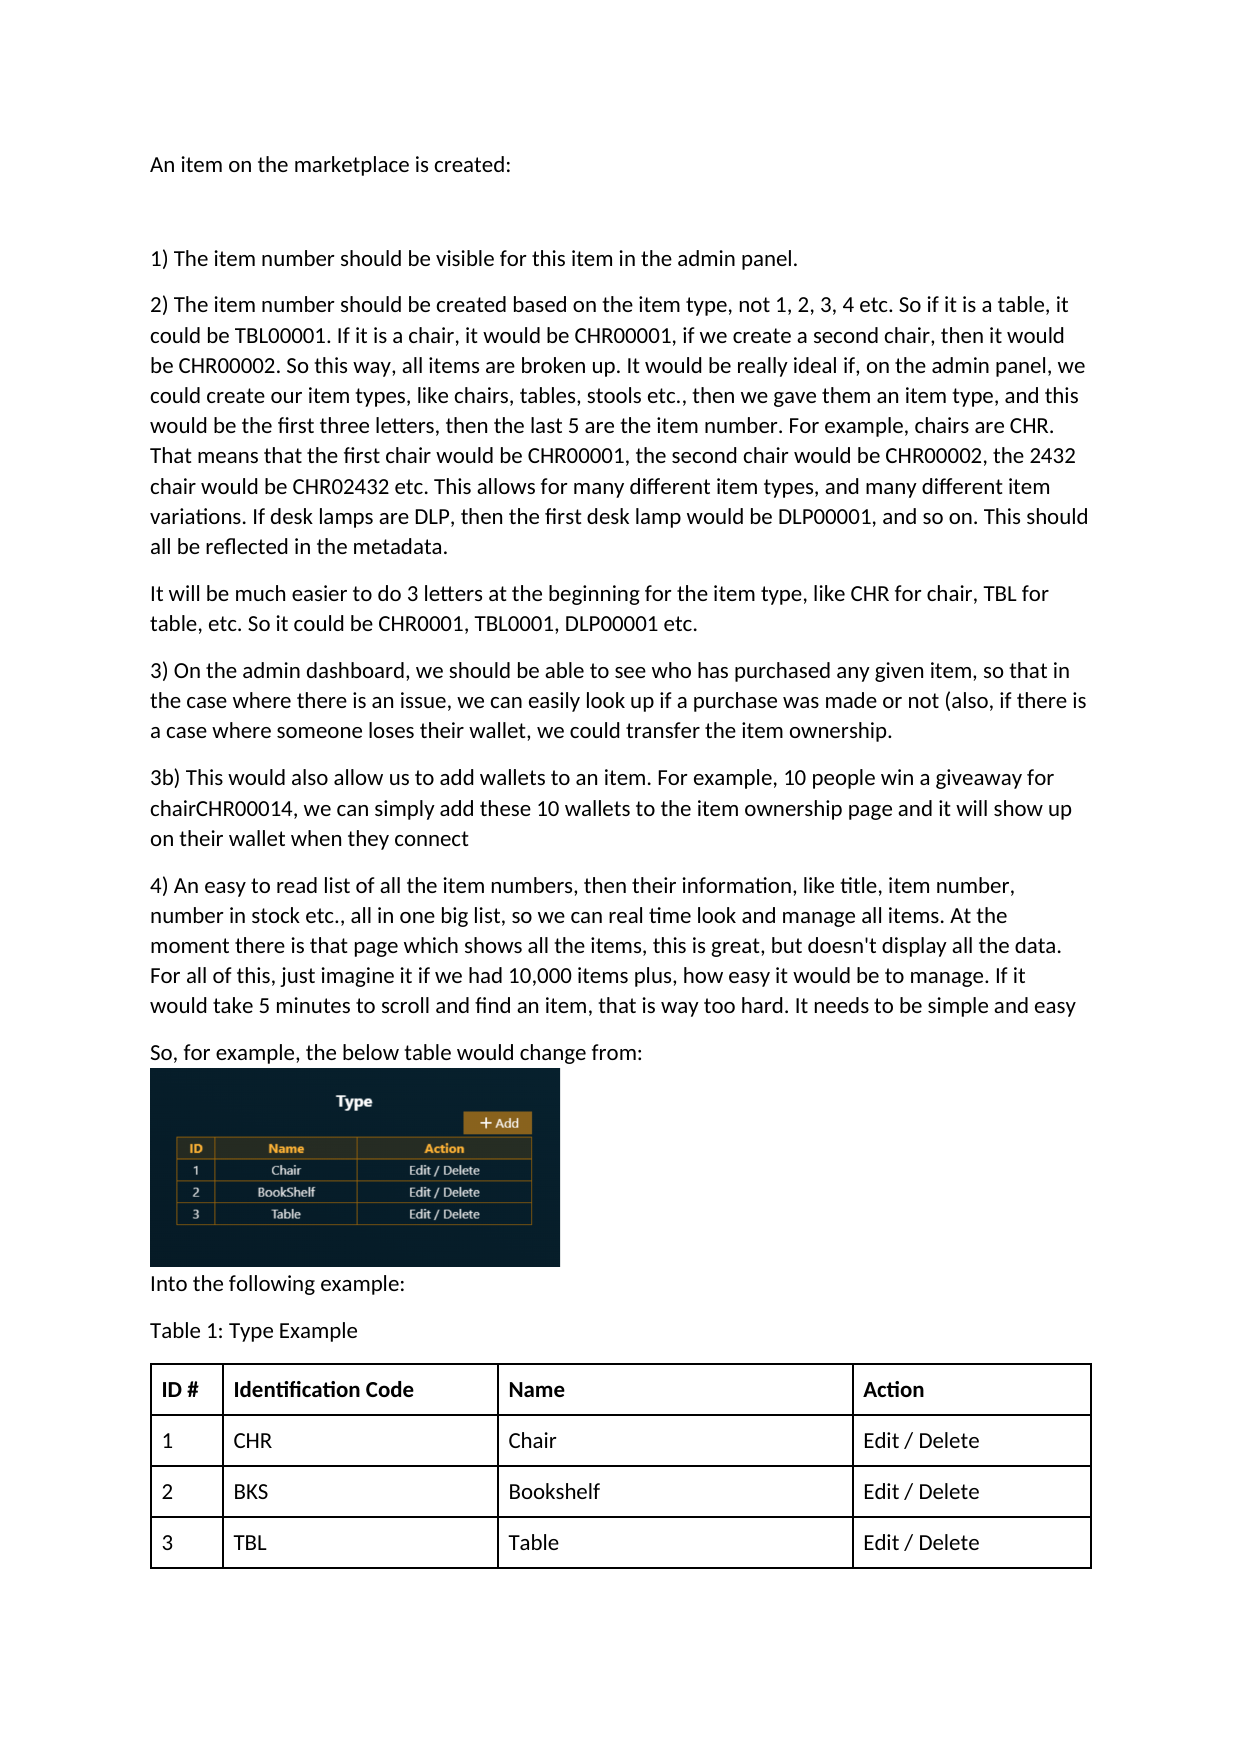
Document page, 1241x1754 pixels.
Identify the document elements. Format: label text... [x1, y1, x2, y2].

table_header ID # [152, 1365, 222, 1414]
table_cell Edit / Delete [854, 1416, 1090, 1465]
picture [150, 1068, 561, 1267]
table_header Identification Code [224, 1365, 497, 1414]
text It will be much easier to do 3 letters at the beginning for the item type, like CHR for chair, TBL for table, etc. So it could be CHR0001, TBL0001, DLP00001 etc. [150, 579, 1090, 637]
table_cell CHR [224, 1416, 497, 1465]
table_cell Table [499, 1518, 852, 1567]
text 3b) This would also allow us to add wallets to an item. For example, 10 people win a giveaway for chairCHR00014, we can simply add these 10 wallets to the item ownership page and it will show up on their wallet when they connect [150, 763, 1090, 852]
table_cell Edit / Delete [854, 1467, 1090, 1516]
text 1) The item number should be visible for this item in the admin panel. [150, 244, 1090, 272]
text 2) The item number should be created based on the item type, not 1, 2, 3, 4 etc. So if it is a table, it could be TBL00001. If it is a chair, it would be CHR00001, if we create a second chair, then it would be CHR00002. So this way, all items are broken up. It would be really ideal if, on the admin panel, we could create our item types, like chairs, tables, stools etc., then we gave them an item type, and this would be the first three letters, then the last 5 are the item number. For example, chairs are CHR. That means that the first chair would be CHR00001, the second chair would be CHR00002, the 2432 chair would be CHR02432 etc. This allows for many different item types, and many different item variations. If desk lamps are DLP, then the first desk lamp would be DLP00001, and so on. This should all be reflected in the metadata. [150, 291, 1090, 560]
table_cell BKS [224, 1467, 497, 1516]
table_cell 2 [152, 1467, 222, 1516]
table_cell Bookshelf [499, 1467, 852, 1516]
text An item on the marketplace is created: [150, 150, 1090, 178]
table_cell 1 [152, 1416, 222, 1465]
text Table 1: Type Example [150, 1316, 1090, 1344]
text 4) An easy to read list of all the item numbers, then their information, like title, item number, number in stock etc., all in one big list, so we can real time look and manage all items. At the moment there is that page which shows all the items, this is great, but doesn't display all the data. For all of this, just imagine it if we had 10,000 items plus, how easy it would be to manage. If it would take 5 minutes to scroll and find an item, that is way too hard. It needs to be simple and easy [150, 871, 1090, 1020]
table_cell Chair [499, 1416, 852, 1465]
table_cell Edit / Delete [854, 1518, 1090, 1567]
table_header Name [499, 1365, 852, 1414]
table_cell TBL [224, 1518, 497, 1567]
text 3) On the admin dashboard, we should be able to see who has purchased any given item, so that in the case where there is an issue, we can easily look up if a purchase was made or not (also, if there is a case where someone loses their wallet, we could transfer the item ownership. [150, 656, 1090, 745]
table_header Action [854, 1365, 1090, 1414]
table_cell 3 [152, 1518, 222, 1567]
